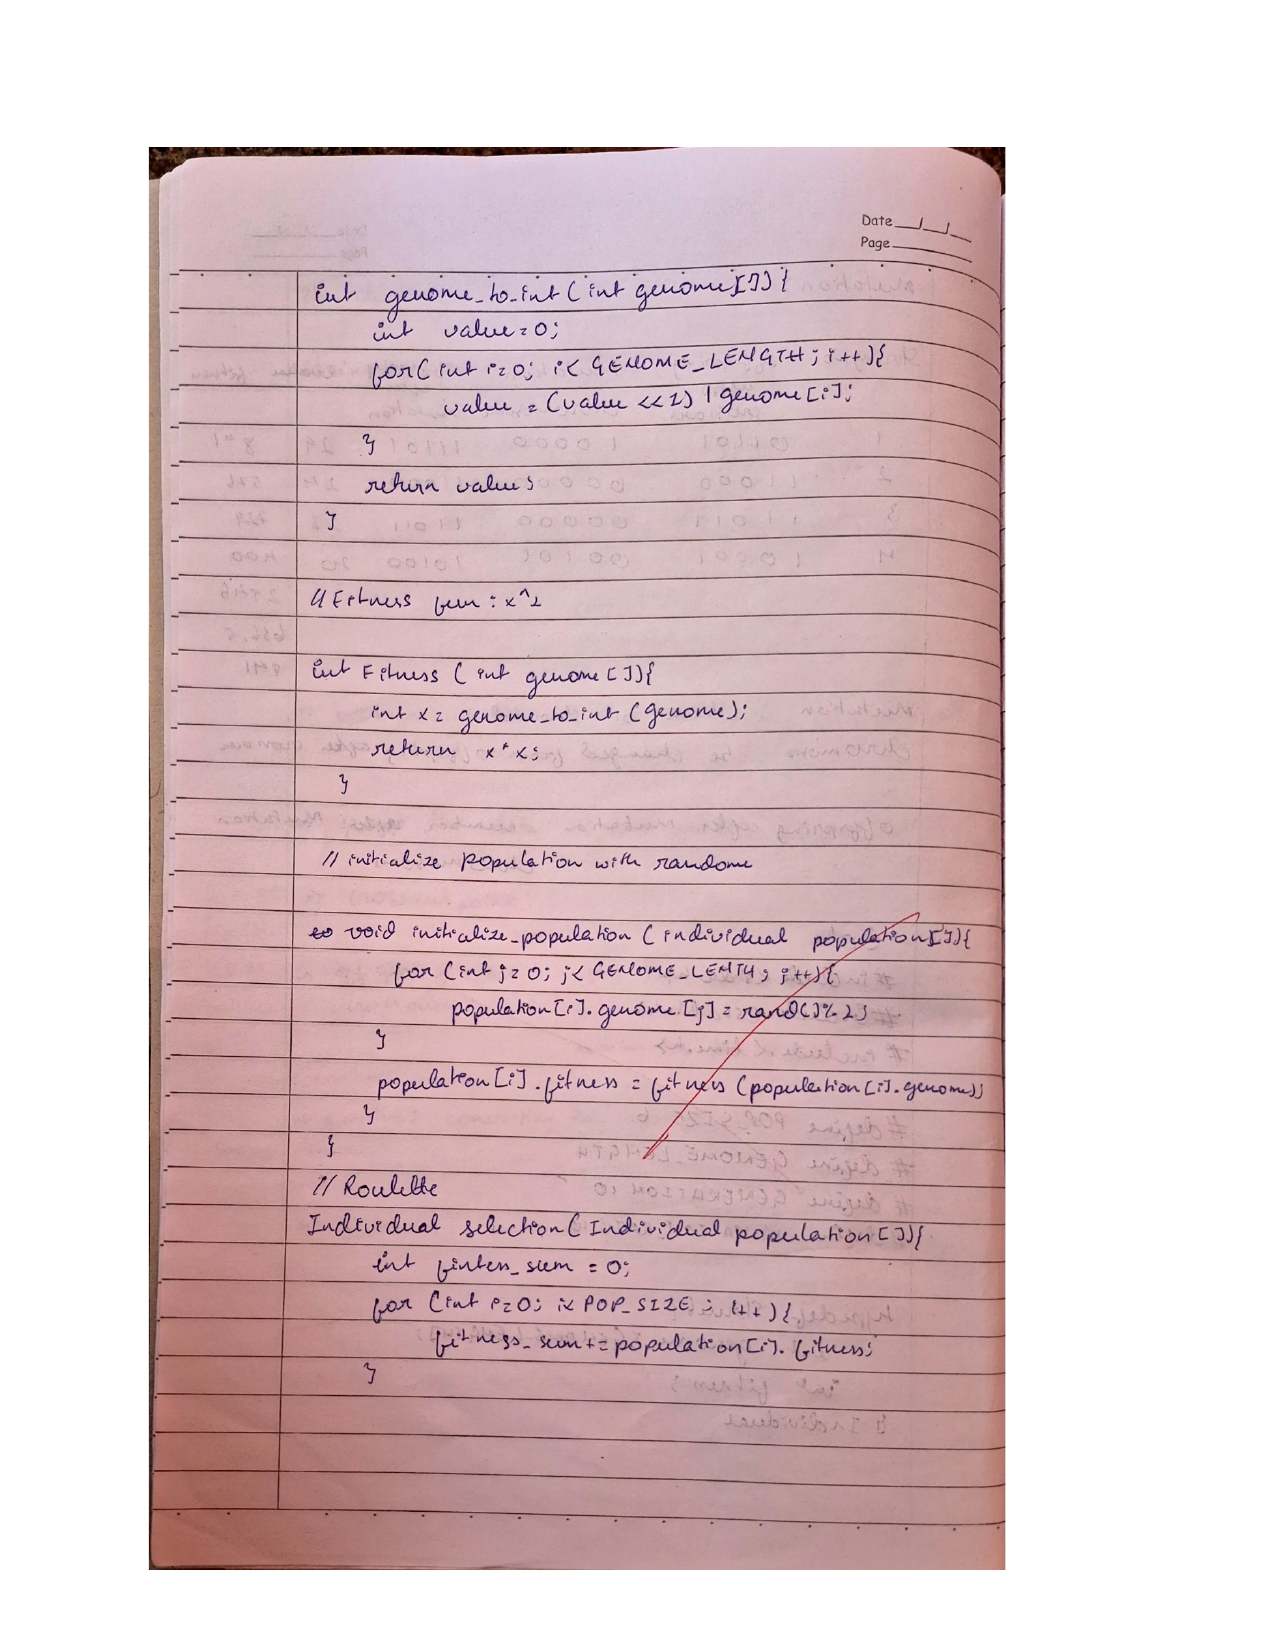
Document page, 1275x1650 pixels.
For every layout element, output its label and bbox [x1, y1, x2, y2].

picture [148, 147, 1006, 1570]
